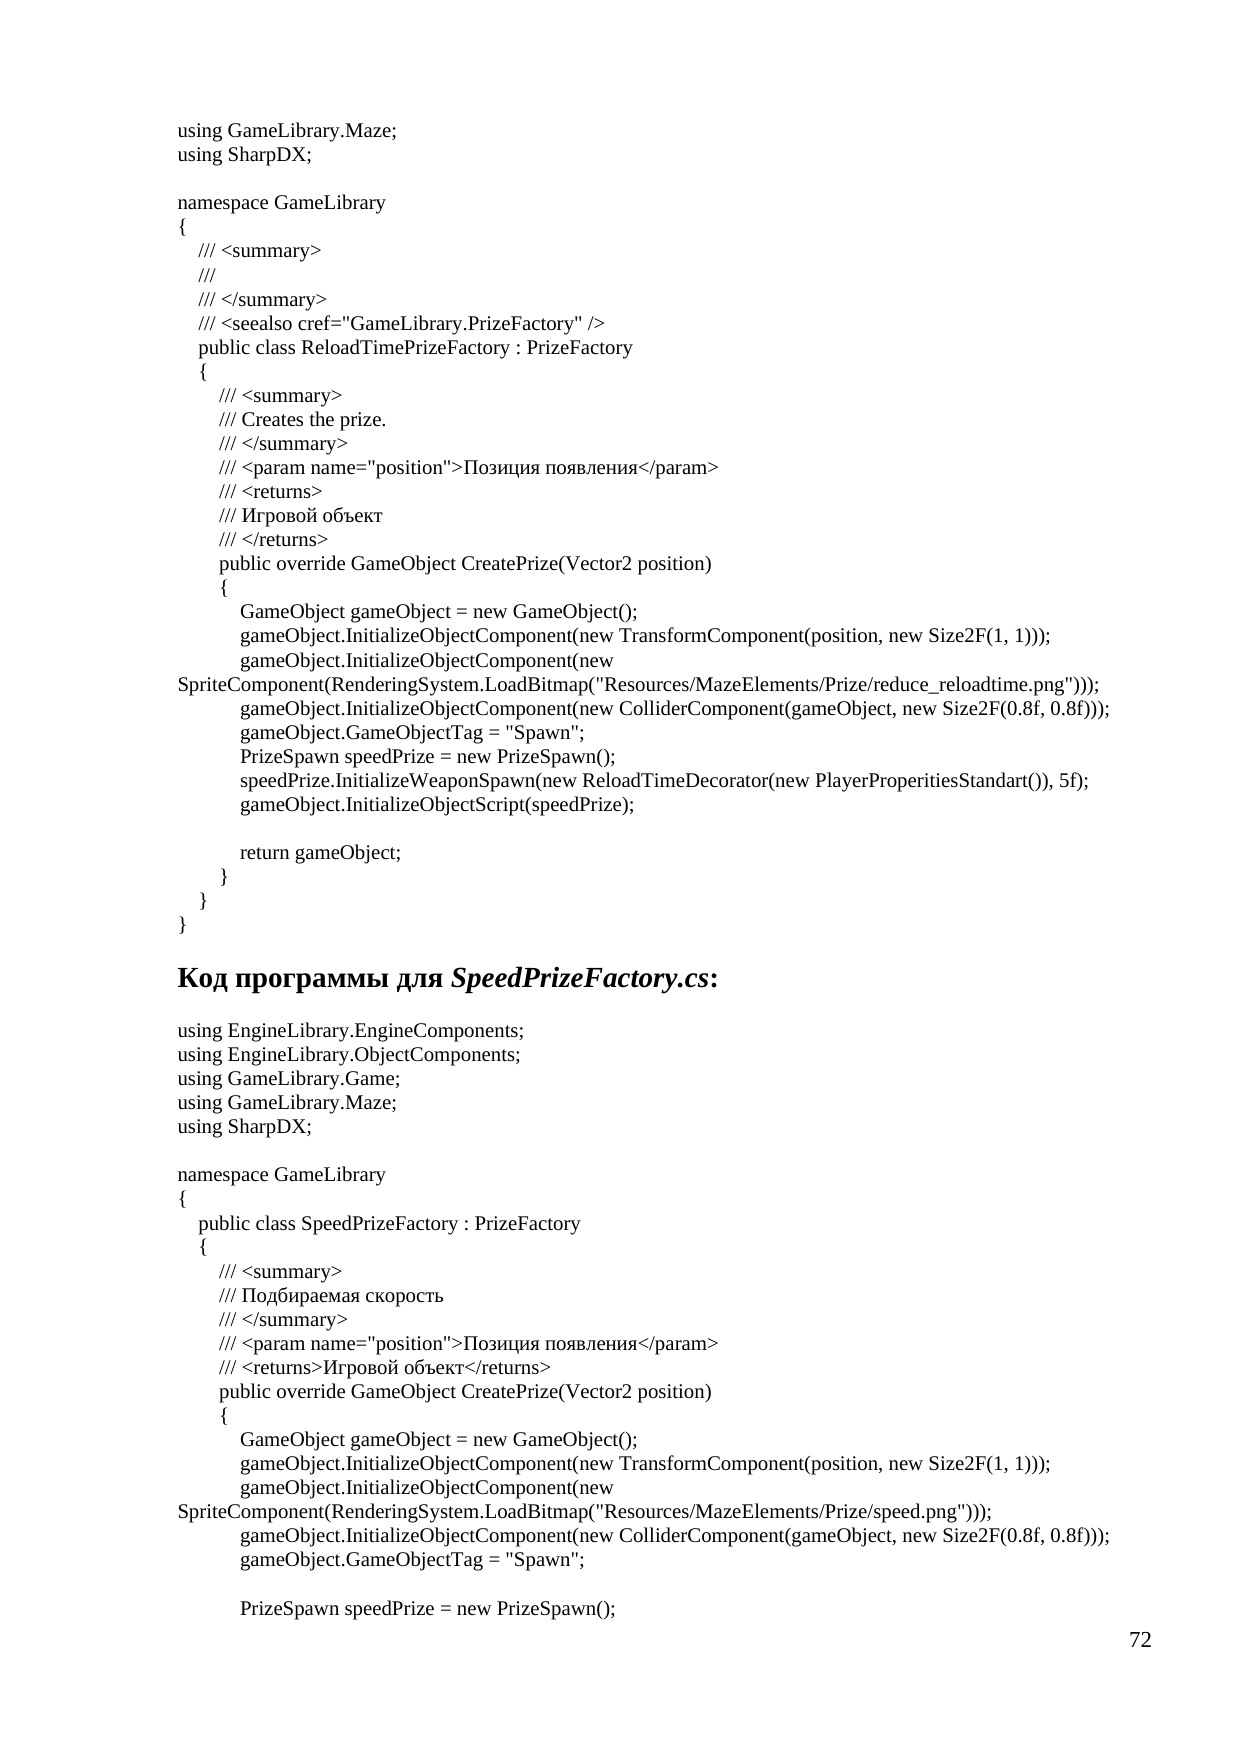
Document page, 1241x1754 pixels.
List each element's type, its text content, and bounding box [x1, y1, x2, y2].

text using EngineLibrary.ObjectComponents; [177, 1042, 1152, 1066]
text PrizeSpawn speedPrize = new PrizeSpawn(); [177, 1595, 1152, 1619]
text using EngineLibrary.EngineComponents; [177, 1018, 1152, 1042]
text /// <param name="position">Позиция появления</param> [177, 1331, 1152, 1355]
text gameObject.InitializeObjectComponent(new ColliderComponent(gameObject, new Size2F(0.8f, 0.8f))); [177, 1523, 1152, 1547]
text { [177, 1186, 1152, 1210]
text using GameLibrary.Game; [177, 1066, 1152, 1090]
text /// </summary> [177, 287, 1152, 311]
text /// </returns> [177, 527, 1152, 551]
text gameObject.GameObjectTag = "Spawn"; [177, 1547, 1152, 1571]
text { [177, 359, 1152, 383]
text using SharpDX; [177, 142, 1152, 166]
text gameObject.InitializeObjectComponent(new TransformComponent(position, new Size2F(1, 1))); [177, 623, 1152, 647]
text gameObject.InitializeObjectComponent(new ColliderComponent(gameObject, new Size2F(0.8f, 0.8f))); [177, 696, 1152, 720]
text /// [177, 262, 1152, 287]
text /// Creates the prize. [177, 407, 1152, 431]
text speedPrize.InitializeWeaponSpawn(new ReloadTimeDecorator(new PlayerProperitiesStandart()), 5f); [177, 768, 1152, 792]
text /// Игровой объект [177, 503, 1152, 527]
text namespace GameLibrary [177, 1162, 1152, 1186]
text { [177, 1234, 1152, 1258]
text /// </summary> [177, 1307, 1152, 1331]
text /// <summary> [177, 1258, 1152, 1283]
text /// <returns> [177, 479, 1152, 503]
text using SharpDX; [177, 1114, 1152, 1138]
text public class SpeedPrizeFactory : PrizeFactory [177, 1210, 1152, 1234]
text /// <seealso cref="GameLibrary.PrizeFactory" /> [177, 311, 1152, 335]
text gameObject.InitializeObjectScript(speedPrize); [177, 792, 1152, 816]
text Код программы для SpeedPrizeFactory.cs: [177, 960, 1152, 994]
text PrizeSpawn speedPrize = new PrizeSpawn(); [177, 744, 1152, 768]
text /// <param name="position">Позиция появления</param> [177, 455, 1152, 479]
text { [177, 214, 1152, 238]
text /// Подбираемая скорость [177, 1283, 1152, 1307]
text namespace GameLibrary [177, 190, 1152, 214]
text GameObject gameObject = new GameObject(); [177, 1427, 1152, 1451]
text return gameObject; [177, 840, 1152, 864]
text using GameLibrary.Maze; [177, 1090, 1152, 1114]
text public override GameObject CreatePrize(Vector2 position) [177, 1379, 1152, 1403]
text { [177, 575, 1152, 599]
text } [177, 864, 1152, 888]
text gameObject.InitializeObjectComponent(new TransformComponent(position, new Size2F(1, 1))); [177, 1451, 1152, 1475]
text gameObject.GameObjectTag = "Spawn"; [177, 720, 1152, 744]
text { [177, 1403, 1152, 1427]
text } [177, 888, 1152, 912]
text gameObject.InitializeObjectComponent(new SpriteComponent(RenderingSystem.LoadBitmap("Resources/MazeElements/Prize/speed.png"))); [177, 1475, 1152, 1523]
text public override GameObject CreatePrize(Vector2 position) [177, 551, 1152, 575]
text /// <summary> [177, 383, 1152, 407]
text /// <returns>Игровой объект</returns> [177, 1355, 1152, 1379]
text gameObject.InitializeObjectComponent(new SpriteComponent(RenderingSystem.LoadBitmap("Resources/MazeElements/Prize/reduce_reloadtime.png"))); [177, 647, 1152, 696]
text } [177, 912, 1152, 936]
text using GameLibrary.Maze; [177, 118, 1152, 142]
text /// </summary> [177, 431, 1152, 455]
text /// <summary> [177, 238, 1152, 262]
text GameObject gameObject = new GameObject(); [177, 599, 1152, 623]
text public class ReloadTimePrizeFactory : PrizeFactory [177, 335, 1152, 359]
